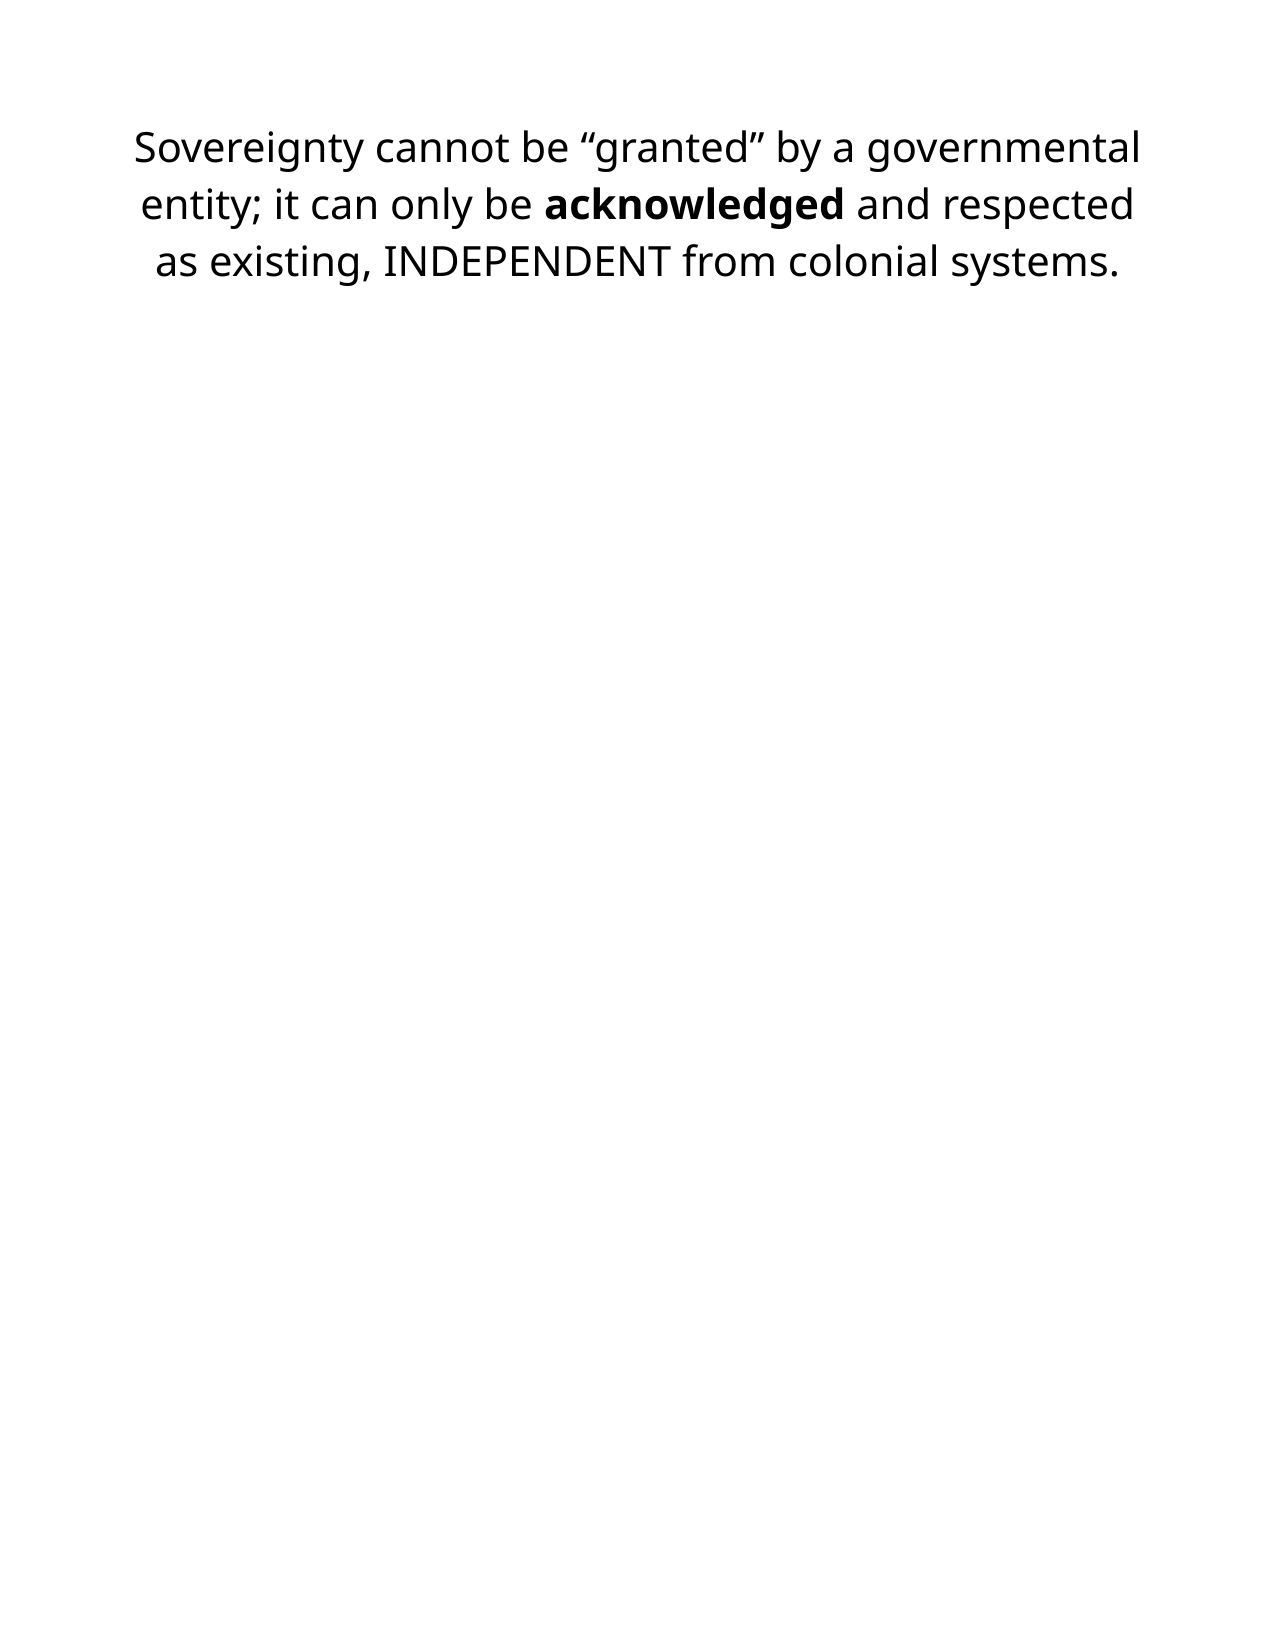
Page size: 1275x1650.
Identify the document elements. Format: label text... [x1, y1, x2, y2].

text Sovereignty cannot be “granted” by a governmental entity; it can only be acknowledged and respected as existing, INDEPENDENT from colonial systems. [118, 118, 1157, 288]
